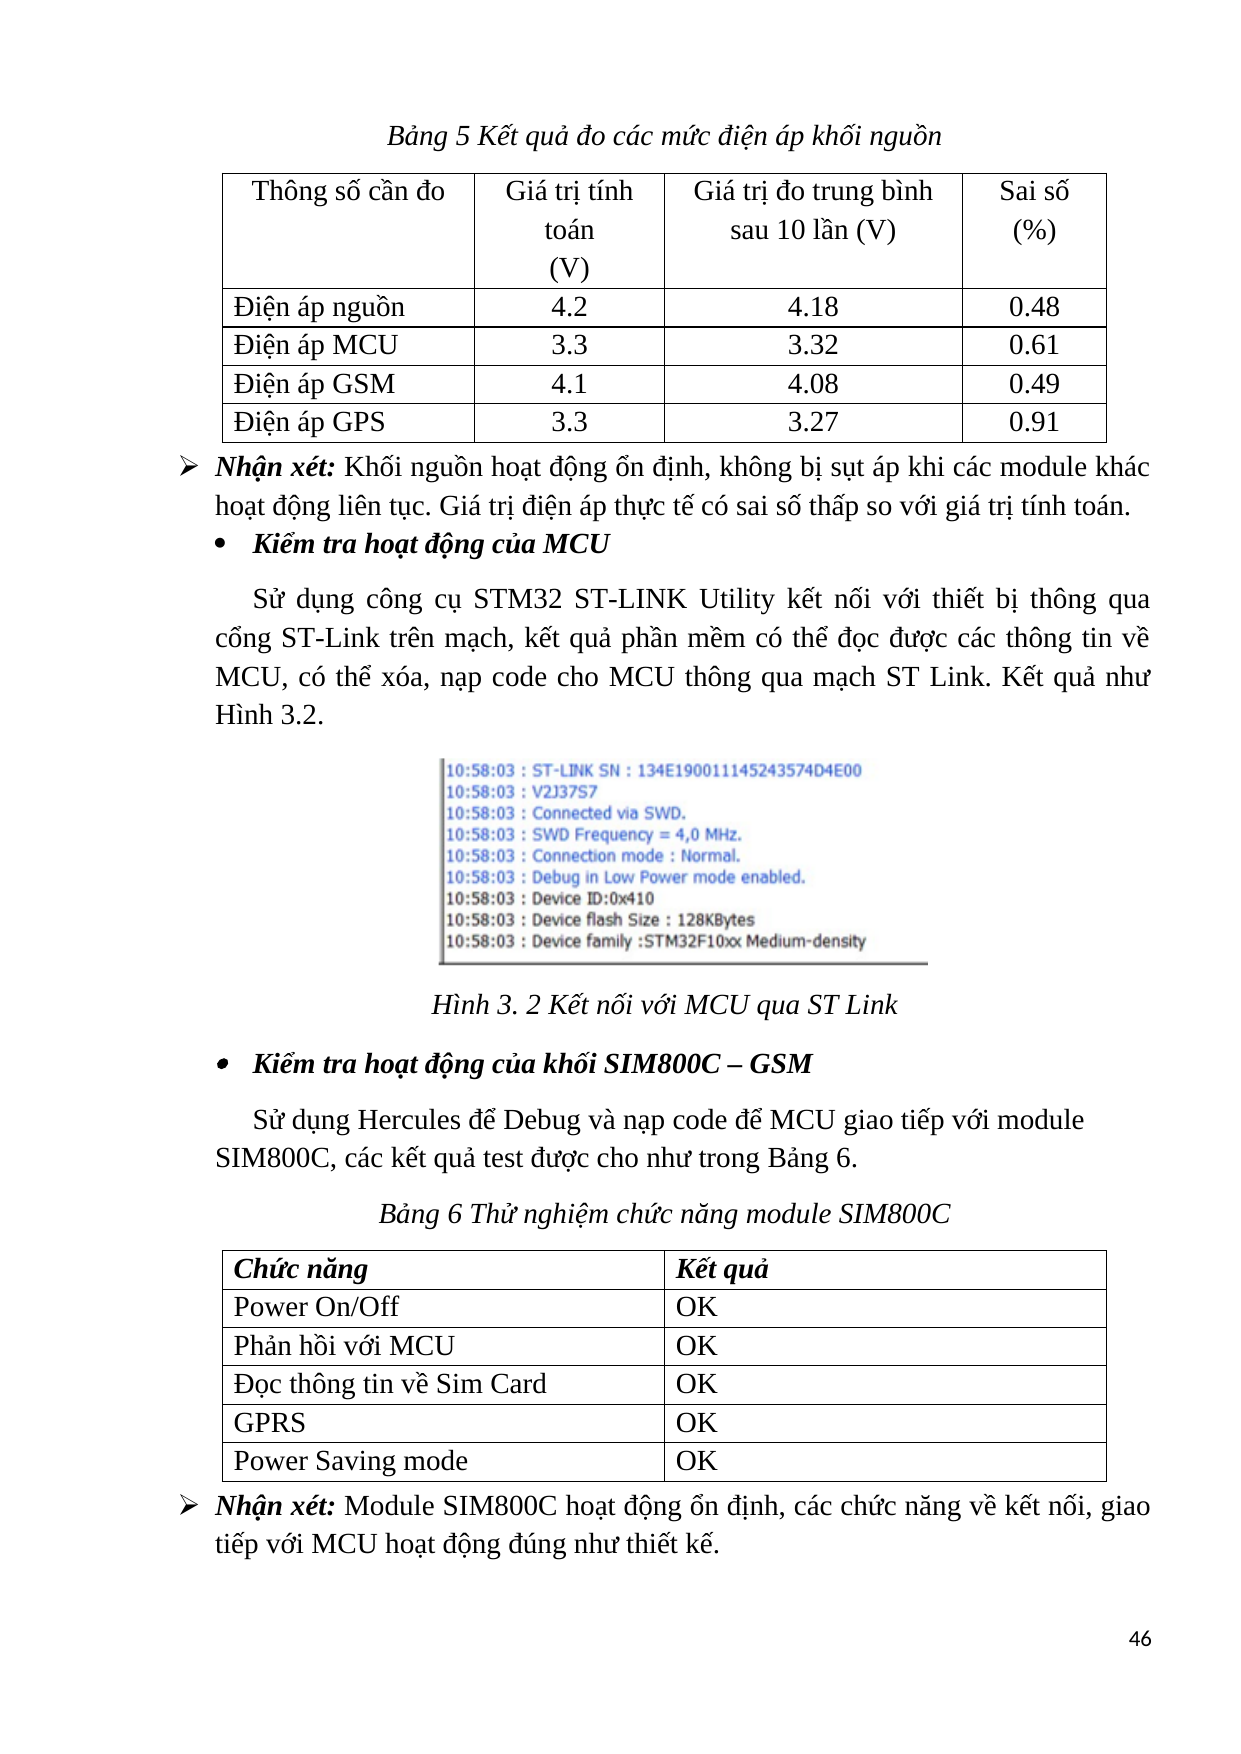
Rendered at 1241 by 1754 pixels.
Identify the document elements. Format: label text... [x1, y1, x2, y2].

table_cell Đọc thông tin về Sim Card [223, 1366, 664, 1404]
table_cell 0.49 [963, 366, 1106, 403]
table_header Kết quả [665, 1251, 1106, 1288]
table_cell OK [665, 1405, 1106, 1442]
list Nhận xét: Khối nguồn hoạt động ổn định, không bị sụt áp khi các module khác hoạt động liên tục. Giá trị điện áp thực tế có sai số thấp so với giá trị tính toán. [177, 449, 1152, 521]
table_header Thông số cần đo [223, 174, 474, 288]
table_header Giá trị tính toán (V) [475, 174, 664, 288]
table_cell 4.2 [475, 289, 664, 326]
table_cell GPRS [223, 1405, 664, 1442]
table_cell 4.08 [665, 366, 962, 403]
list Kiểm tra hoạt động của MCU [215, 526, 1152, 560]
table_cell OK [665, 1290, 1106, 1327]
text Bảng 5 Kết quả đo các mức điện áp khối nguồn [177, 118, 1152, 152]
table_cell Power Saving mode [223, 1443, 664, 1481]
table_cell Phản hồi với MCU [223, 1328, 664, 1365]
text Sử dụng công cụ STM32 ST-LINK Utility kết nối với thiết bị thông qua cổng ST-Link trên mạch, kết quả phần mềm có thể đọc được các thông tin về MCU, có thể xóa, nạp code cho MCU thông qua mạch ST Link. Kết quả như Hình 3.2. [215, 582, 1152, 731]
table_cell Power On/Off [223, 1290, 664, 1327]
table_cell OK [665, 1366, 1106, 1404]
text Bảng 6 Thử nghiệm chức năng module SIM800C [177, 1196, 1152, 1229]
table_cell Điện áp GSM [223, 366, 474, 403]
picture [438, 752, 928, 967]
table_cell 3.27 [665, 404, 962, 442]
table_cell 3.3 [475, 328, 664, 365]
table_cell 4.18 [665, 289, 962, 326]
table_cell 0.61 [963, 328, 1106, 365]
table_cell Điện áp MCU [223, 328, 474, 365]
table_header Sai số (%) [963, 174, 1106, 288]
table_cell OK [665, 1443, 1106, 1481]
table_cell 0.91 [963, 404, 1106, 442]
list Kiểm tra hoạt động của khối SIM800C – GSM [215, 1047, 1152, 1080]
table_header Giá trị đo trung bình sau 10 lần (V) [665, 174, 962, 288]
table_cell Điện áp GPS [223, 404, 474, 442]
text Sử dụng Hercules để Debug và nạp code để MCU giao tiếp với module SIM800C, các kết quả test được cho như trong Bảng 6. [215, 1102, 1152, 1174]
text Hình 3. 2 Kết nối với MCU qua ST Link [177, 987, 1152, 1021]
table_cell OK [665, 1328, 1106, 1365]
table_cell 3.32 [665, 328, 962, 365]
table_header Chức năng [223, 1251, 664, 1288]
table_cell 3.3 [475, 404, 664, 442]
table_cell 0.48 [963, 289, 1106, 326]
table_cell Điện áp nguồn [223, 289, 474, 326]
table_cell 4.1 [475, 366, 664, 403]
list Nhận xét: Module SIM800C hoạt động ổn định, các chức năng về kết nối, giao tiếp với MCU hoạt động đúng như thiết kế. [177, 1488, 1152, 1560]
